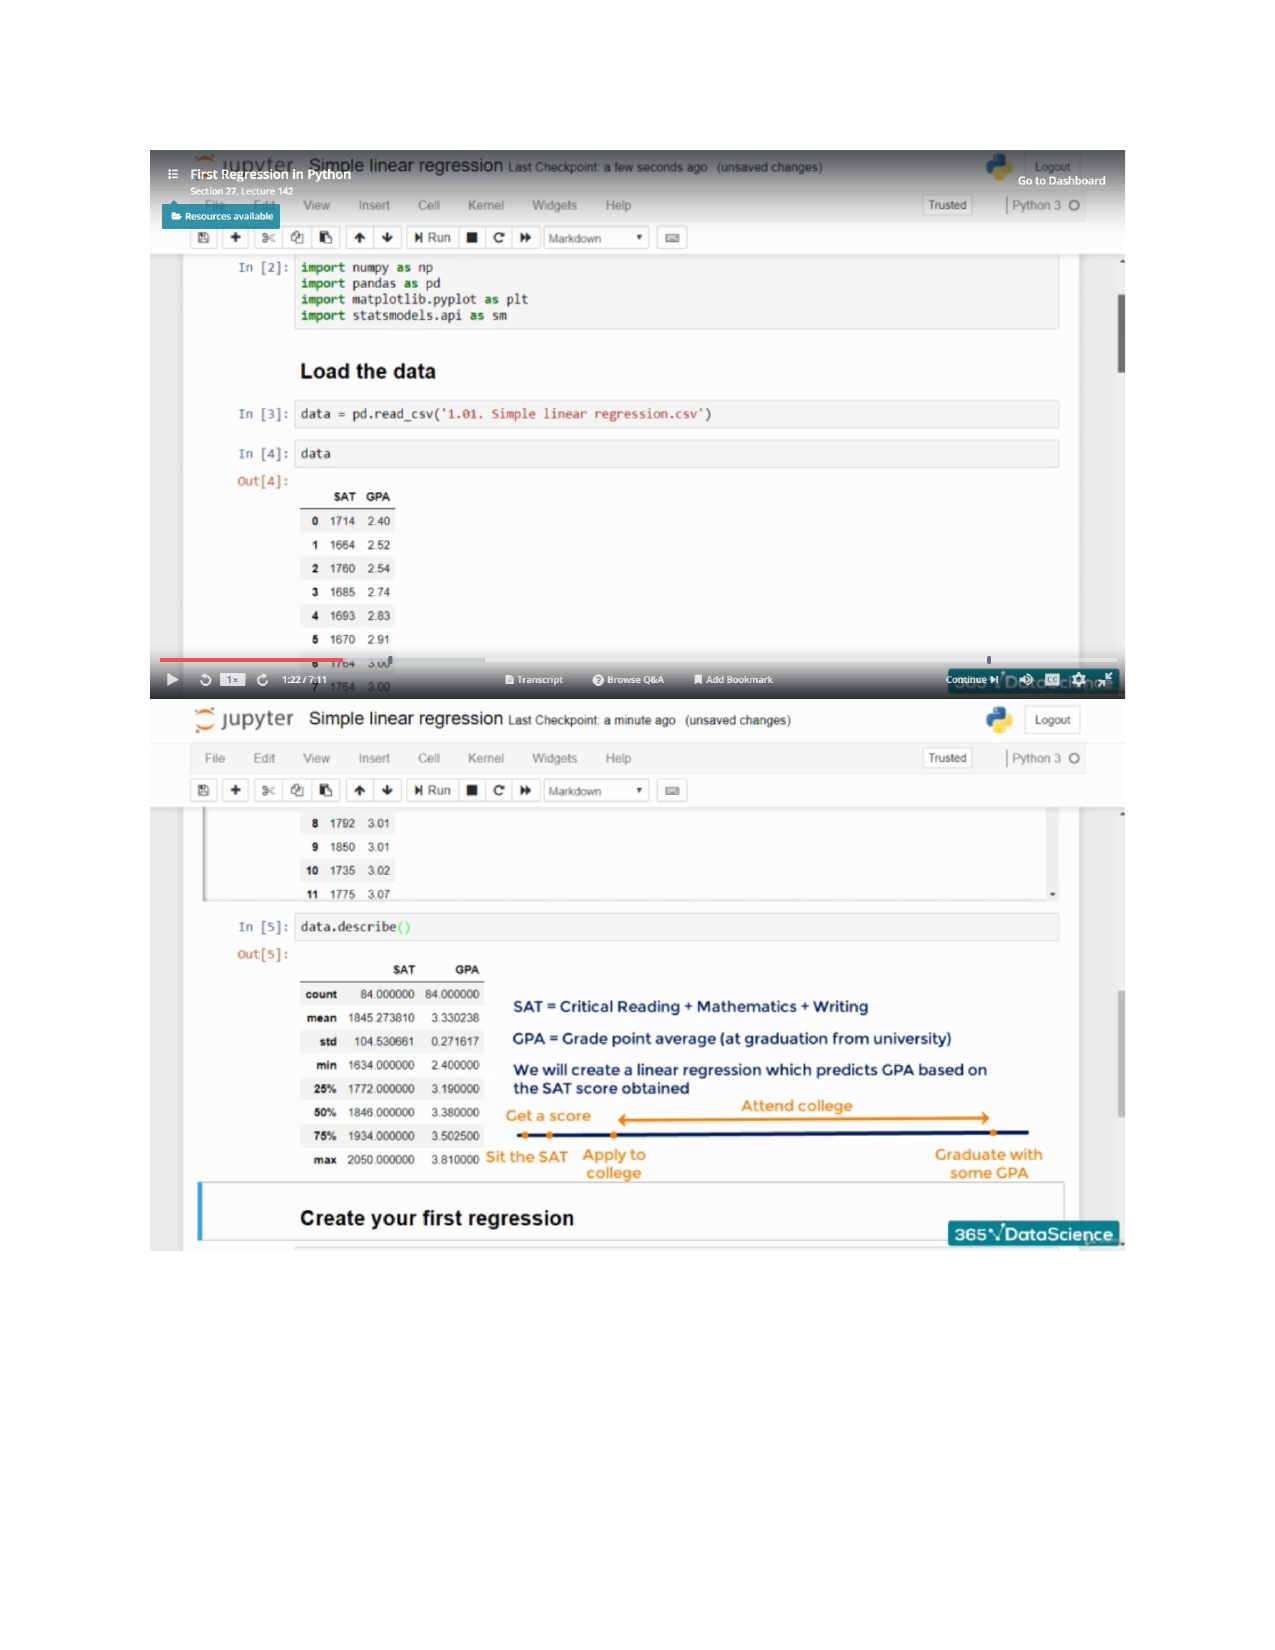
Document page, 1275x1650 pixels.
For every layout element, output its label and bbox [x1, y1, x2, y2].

picture [150, 702, 1125, 1251]
picture [150, 150, 1125, 699]
